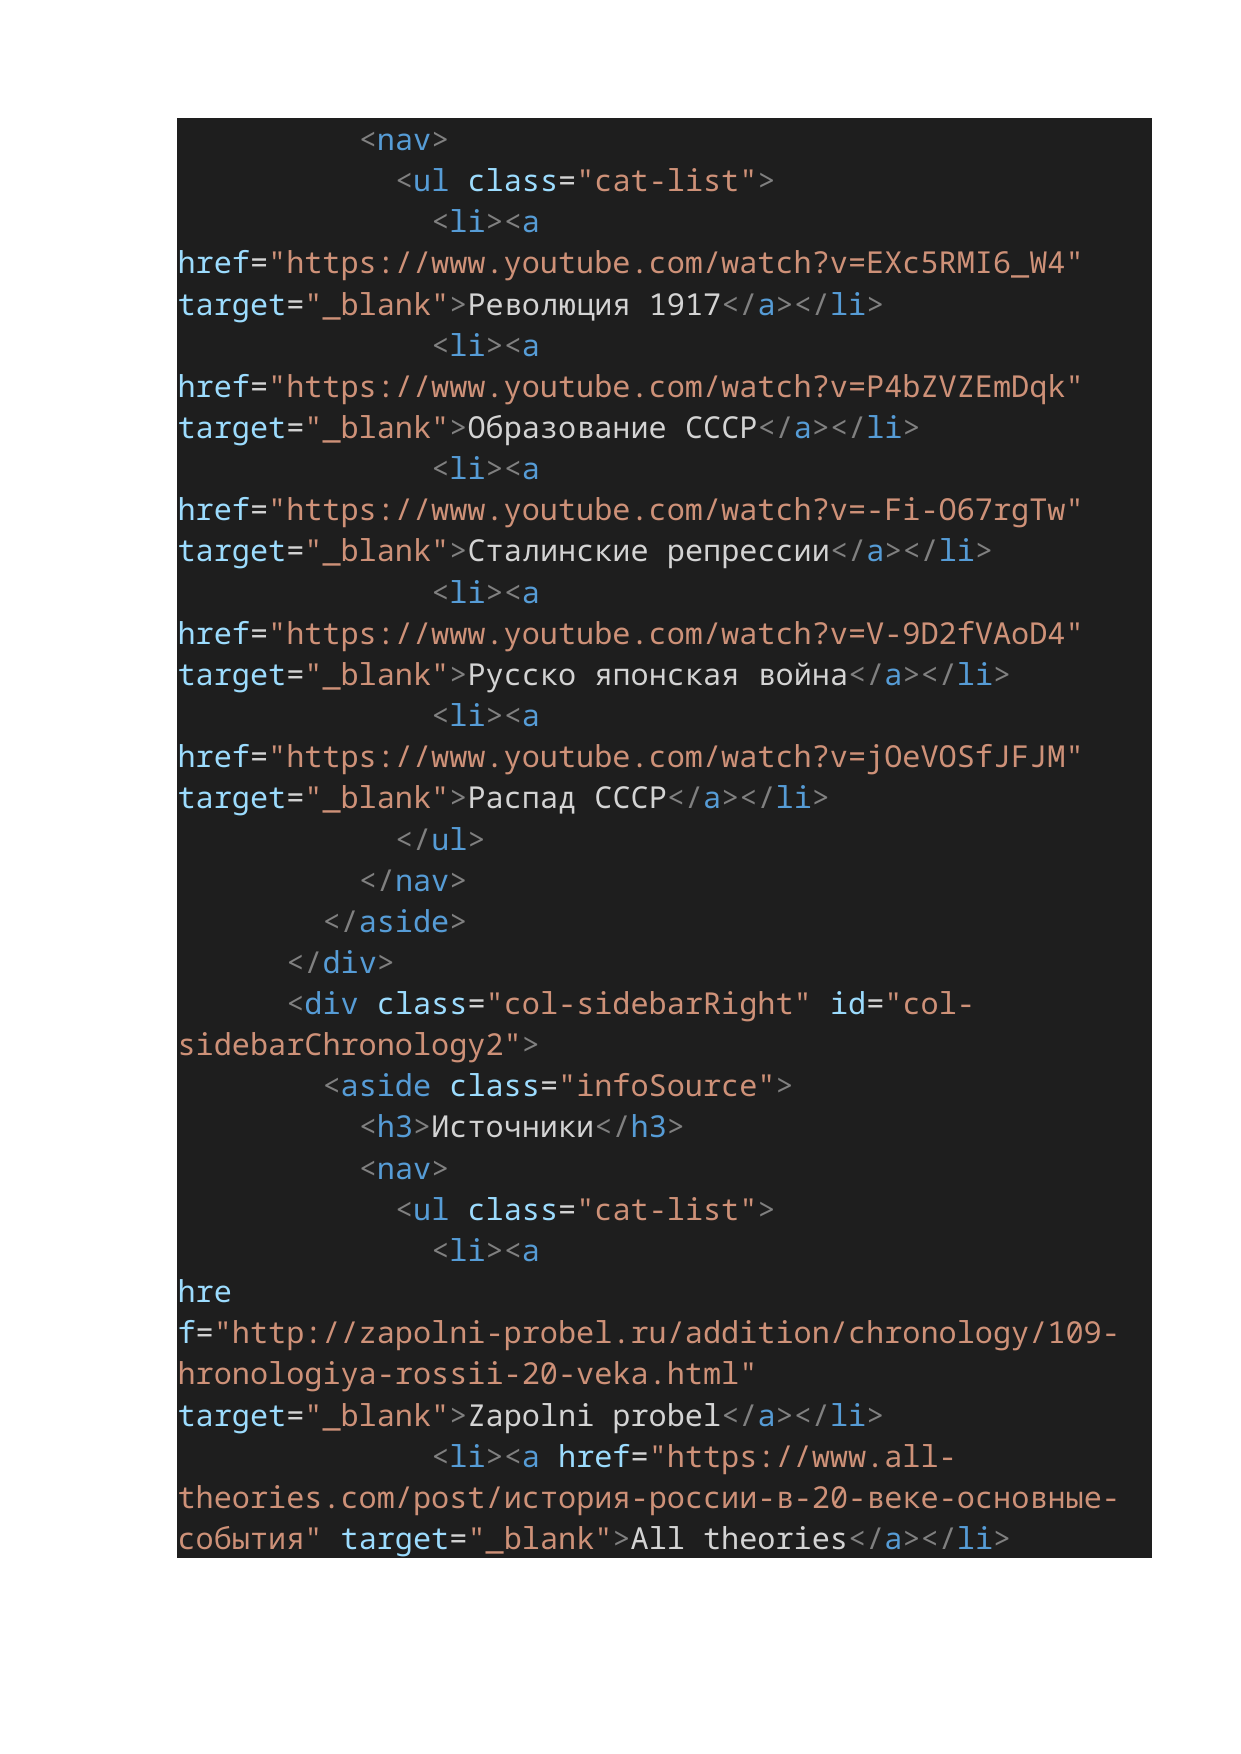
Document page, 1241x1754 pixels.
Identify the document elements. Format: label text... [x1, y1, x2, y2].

text </aside> [177, 900, 1152, 941]
text <ul class="cat-list"> [177, 159, 1152, 200]
text <li><a href="http://zapolni-probel.ru/addition/chronology/109-hronologiya-rossii-20-veka.html" target="_blank">Zapolni probel</a></li> [177, 1229, 1152, 1435]
text </ul> [177, 818, 1152, 859]
text <nav> [177, 1147, 1152, 1188]
text <h3>Источники</h3> [177, 1106, 1152, 1147]
text <li><a href="https://www.youtube.com/watch?v=V-9D2fVAoD4" target="_blank">Русско японская война</a></li> [177, 571, 1152, 694]
text <li><a href="https://www.youtube.com/watch?v=jOeVOSfJFJM" target="_blank">Распад СССР</a></li> [177, 694, 1152, 818]
text <li><a href="https://www.youtube.com/watch?v=EXc5RMI6_W4" target="_blank">Революция 1917</a></li> [177, 200, 1152, 324]
text <aside class="infoSource"> [177, 1064, 1152, 1106]
text <nav> [177, 118, 1152, 159]
text <ul class="cat-list"> [177, 1188, 1152, 1229]
text <li><a href="https://www.youtube.com/watch?v=-Fi-O67rgTw" target="_blank">Сталинские репрессии</a></li> [177, 447, 1152, 571]
text <li><a href="https://www.youtube.com/watch?v=P4bZVZEmDqk" target="_blank">Образование СССР</a></li> [177, 324, 1152, 447]
text <li><a href="https://www.all-theories.com/post/история-россии-в-20-веке-основные-события" target="_blank">All theories</a></li> [177, 1435, 1152, 1558]
text </div> [177, 941, 1152, 982]
text <div class="col-sidebarRight" id="col-sidebarChronology2"> [177, 982, 1152, 1064]
text </nav> [177, 859, 1152, 900]
